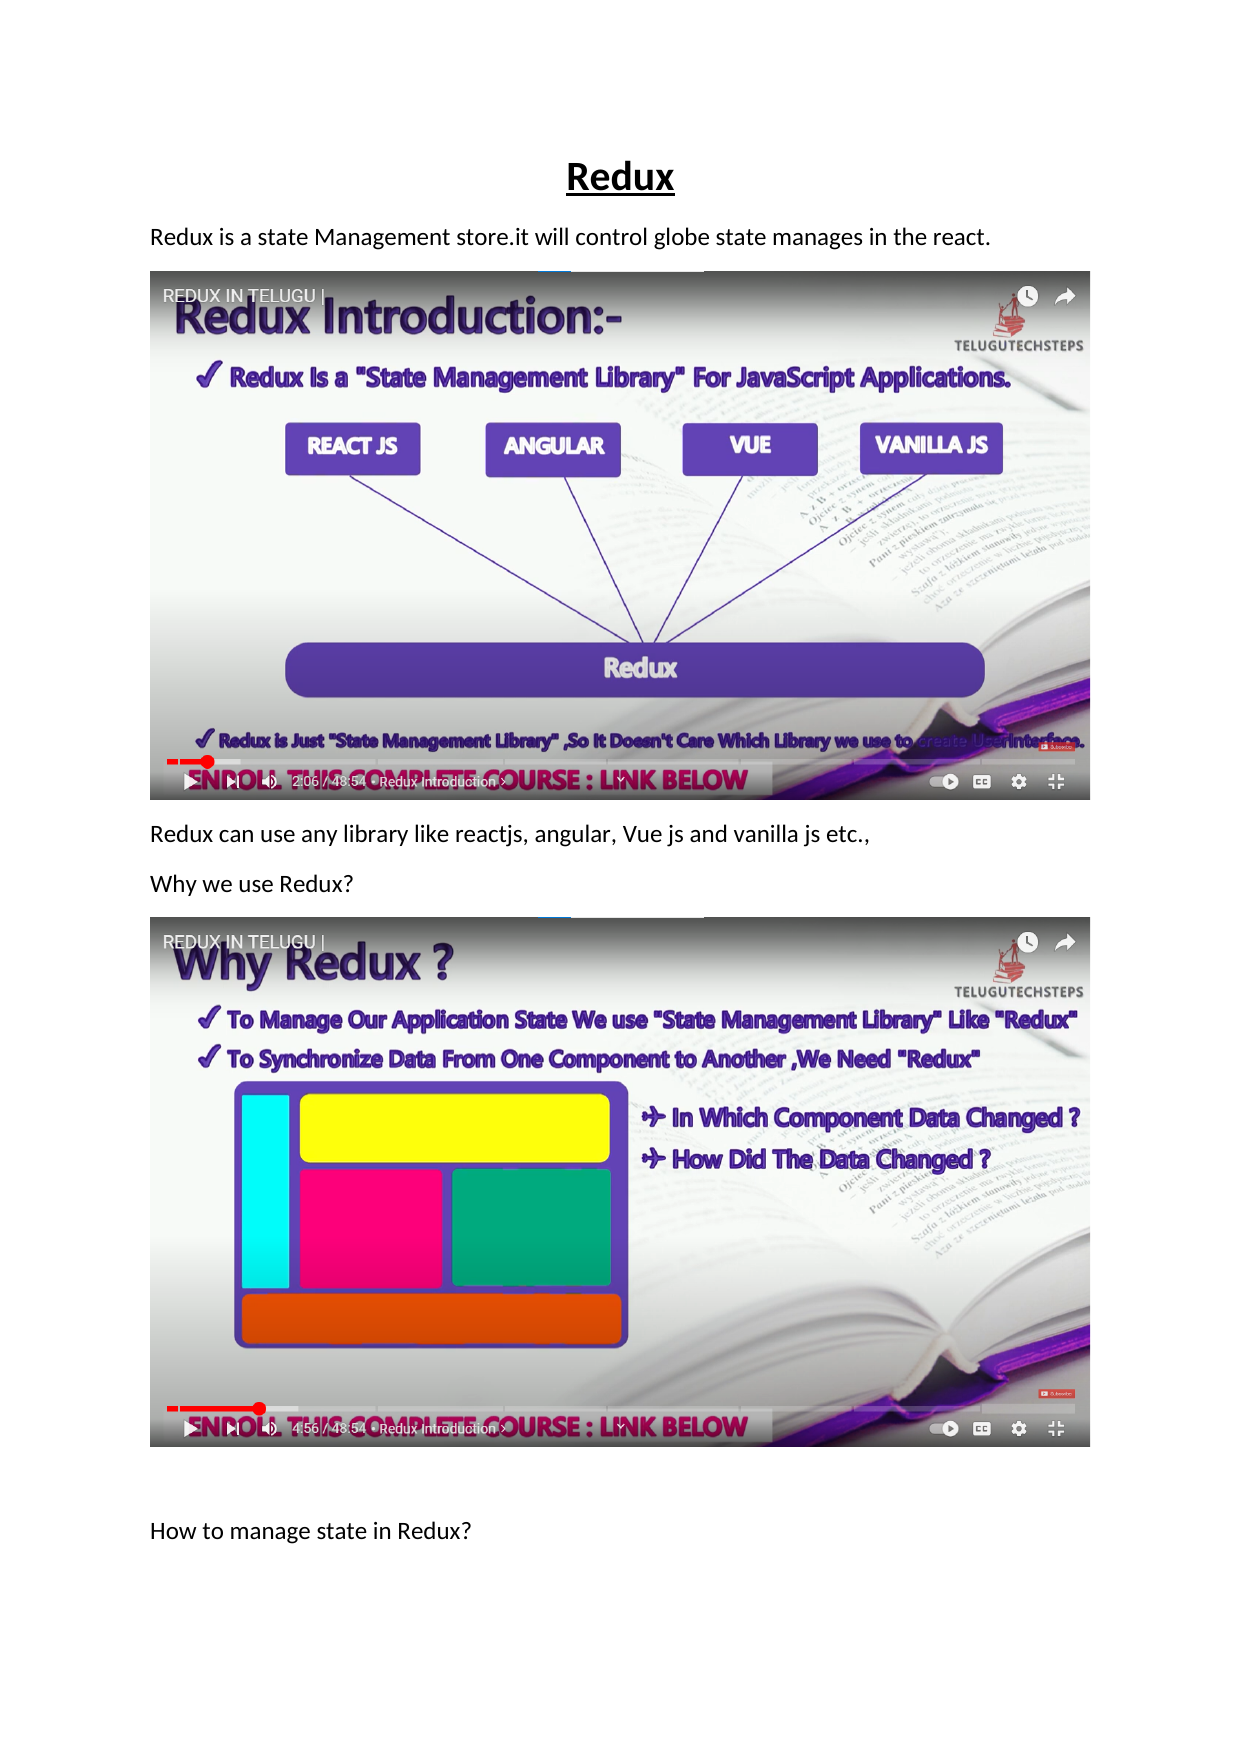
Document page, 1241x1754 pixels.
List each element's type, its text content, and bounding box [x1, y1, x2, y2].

picture [150, 917, 1091, 1447]
text Redux [150, 150, 1090, 201]
text Why we use Redux? [150, 868, 1090, 899]
picture [150, 271, 1091, 800]
text Redux is a state Management store.it will control globe state manages in the react. [150, 222, 1090, 252]
text How to manage state in Redux? [150, 1515, 1090, 1545]
text Redux can use any library like reactjs, angular, Vue js and vanilla js etc., [150, 819, 1090, 849]
